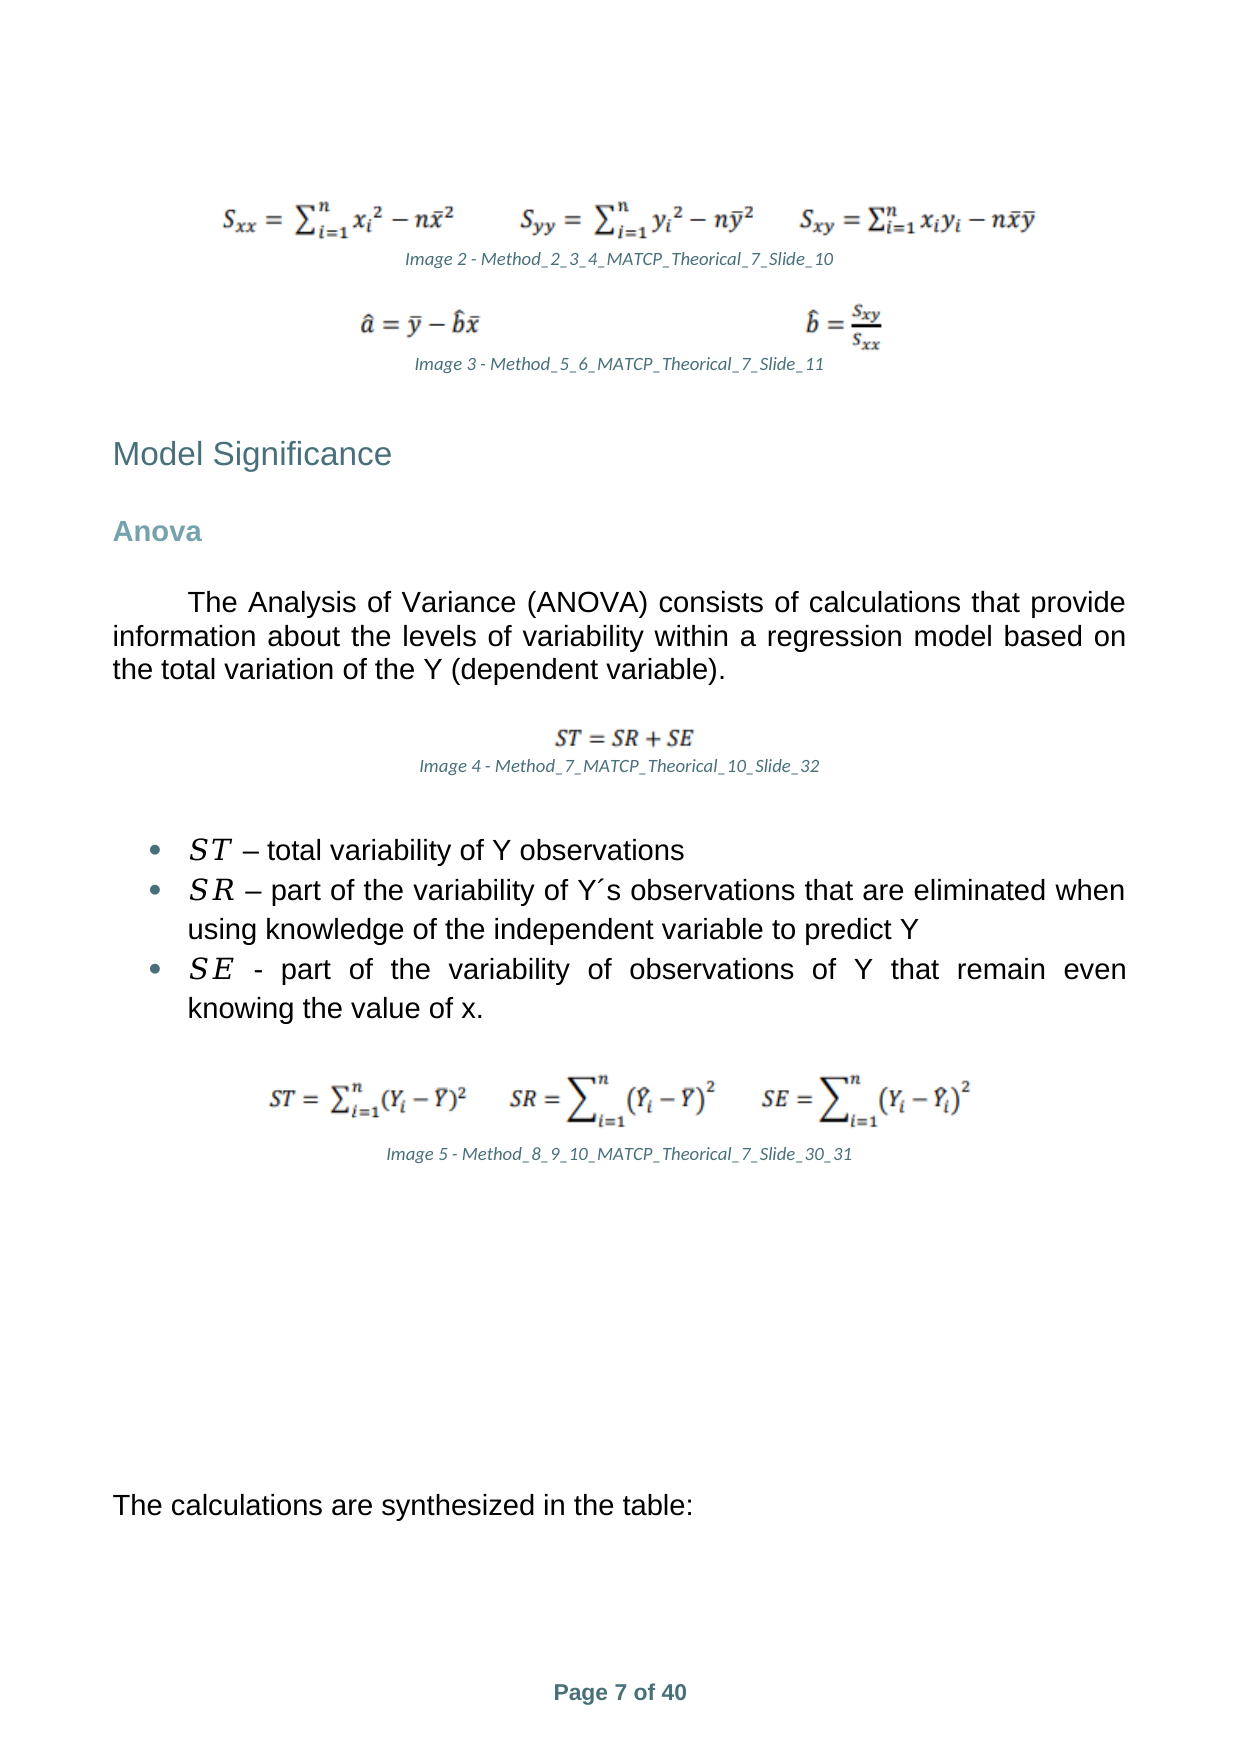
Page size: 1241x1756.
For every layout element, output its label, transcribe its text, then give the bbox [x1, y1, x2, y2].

text Image 3 - Method_5_6_MATCP_Theorical_7_Slide_11 [112, 352, 1128, 375]
list The calculations are synthesized in the table: [112, 1488, 1128, 1522]
list 𝑆𝐸 - part of the variability of observations of Y that remain even knowing the value of x. [150, 951, 1128, 1024]
picture [246, 1062, 994, 1143]
picture [324, 291, 916, 353]
list 𝑆𝑅 – part of the variability of Y´s observations that are eliminated when using knowledge of the independent variable to predict Y [150, 872, 1128, 946]
picture [530, 719, 710, 754]
text Image 5 - Method_8_9_10_MATCP_Theorical_7_Slide_30_31 [112, 1143, 1128, 1166]
list 𝑆𝑇 – total variability of Y observations [150, 831, 1128, 866]
text The Analysis of Variance (ANOVA) consists of calculations that provide information about the levels of variability within a regression model based on the total variation of the Y (dependent variable). [112, 585, 1128, 686]
subtitle Model Significance [112, 434, 1128, 472]
subtitle Anova [112, 514, 1128, 548]
text Image 4 - Method_7_MATCP_Theorical_10_Slide_32 [112, 754, 1128, 777]
picture [185, 183, 1055, 248]
text Image 2 - Method_2_3_4_MATCP_Theorical_7_Slide_10 [112, 248, 1128, 271]
